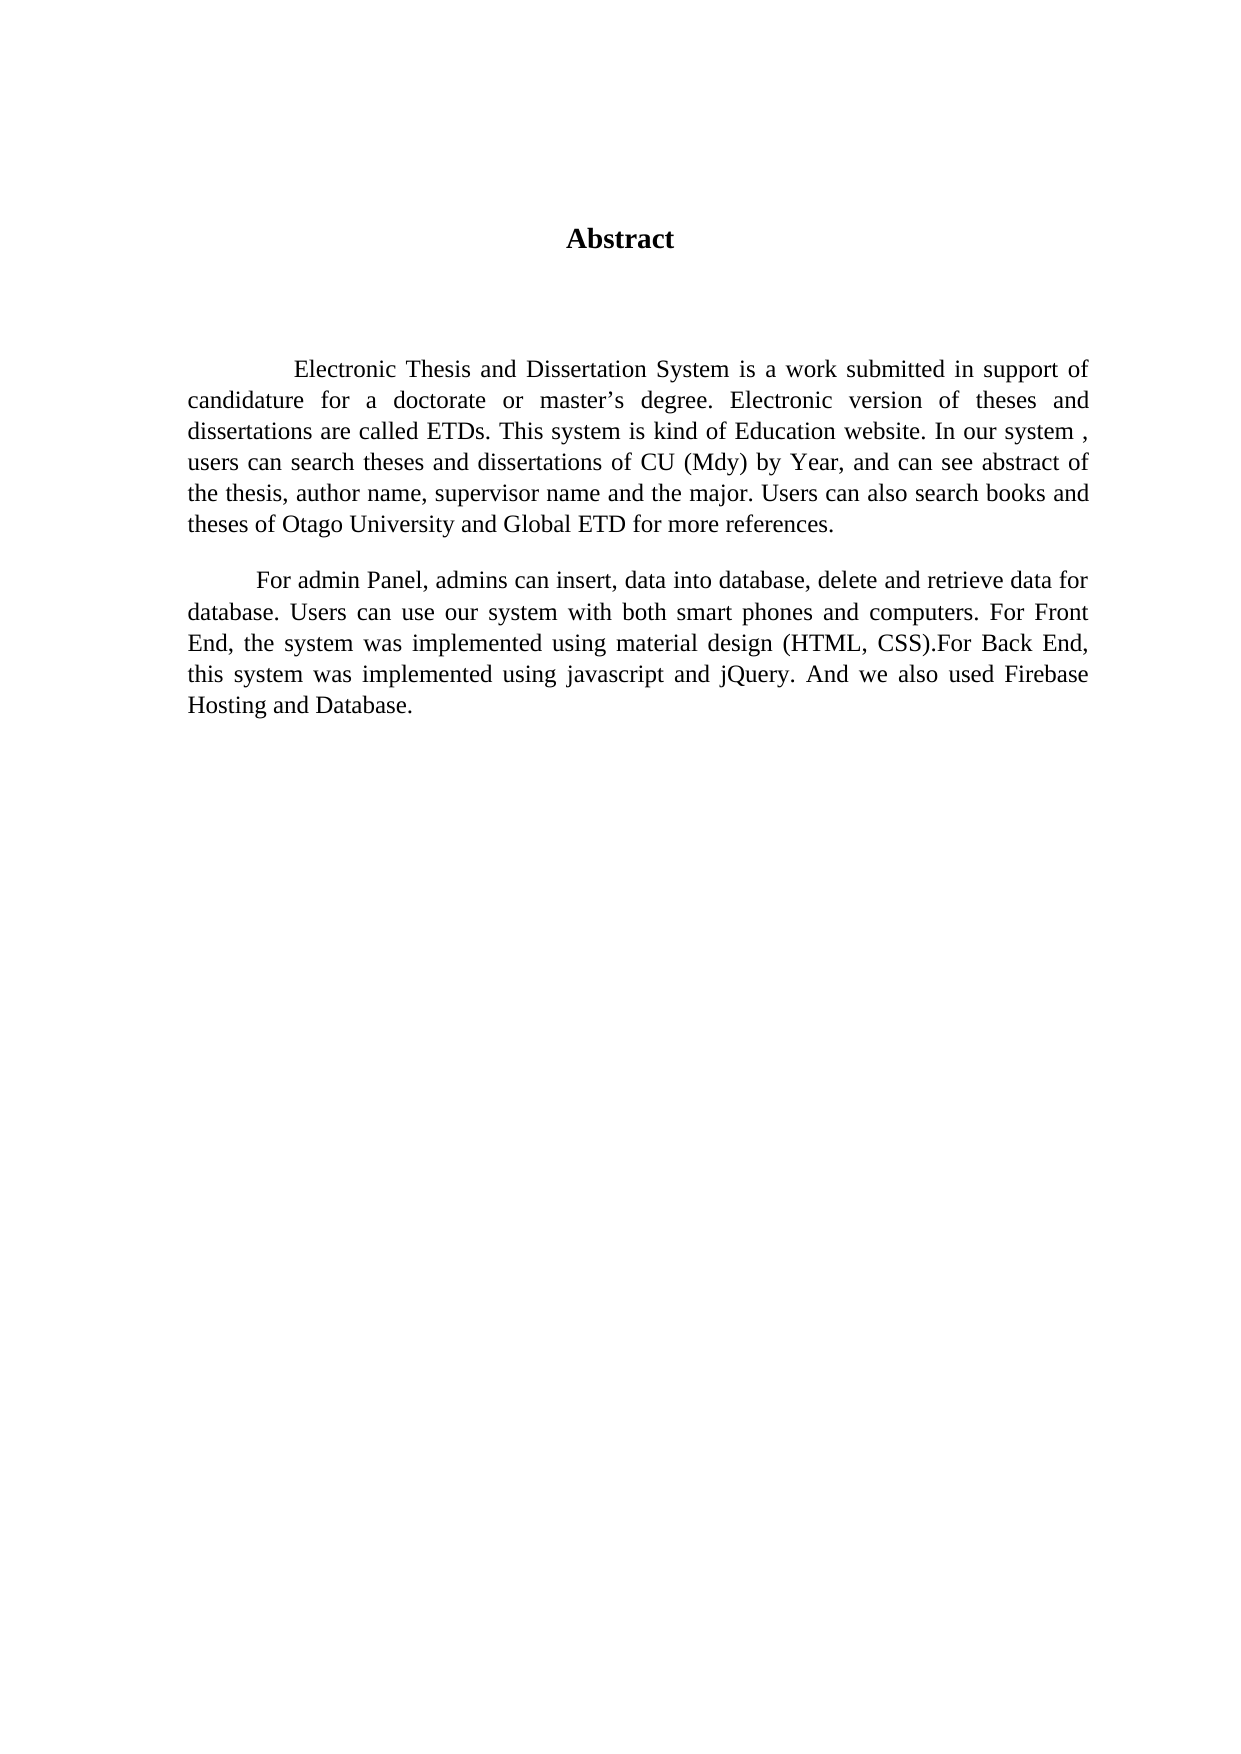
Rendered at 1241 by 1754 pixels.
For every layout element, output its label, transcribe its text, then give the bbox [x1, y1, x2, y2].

text Abstract [150, 222, 1090, 255]
text Electronic Thesis and Dissertation System is a work submitted in support of candidature for a doctorate or master’s degree. Electronic version of theses and dissertations are called ETDs. This system is kind of Education website. In our system , users can search theses and dissertations of CU (Mdy) by Year, and can see abstract of the thesis, author name, supervisor name and the major. Users can also search books and theses of Otago University and Global ETD for more references. [187, 354, 1090, 538]
text For admin Panel, admins can insert, data into database, delete and retrieve data for database. Users can use our system with both smart phones and computers. For Front End, the system was implemented using material design (HTML, CSS).For Back End, this system was implemented using javascript and jQuery. And we also used Firebase Hosting and Database. [187, 566, 1090, 718]
